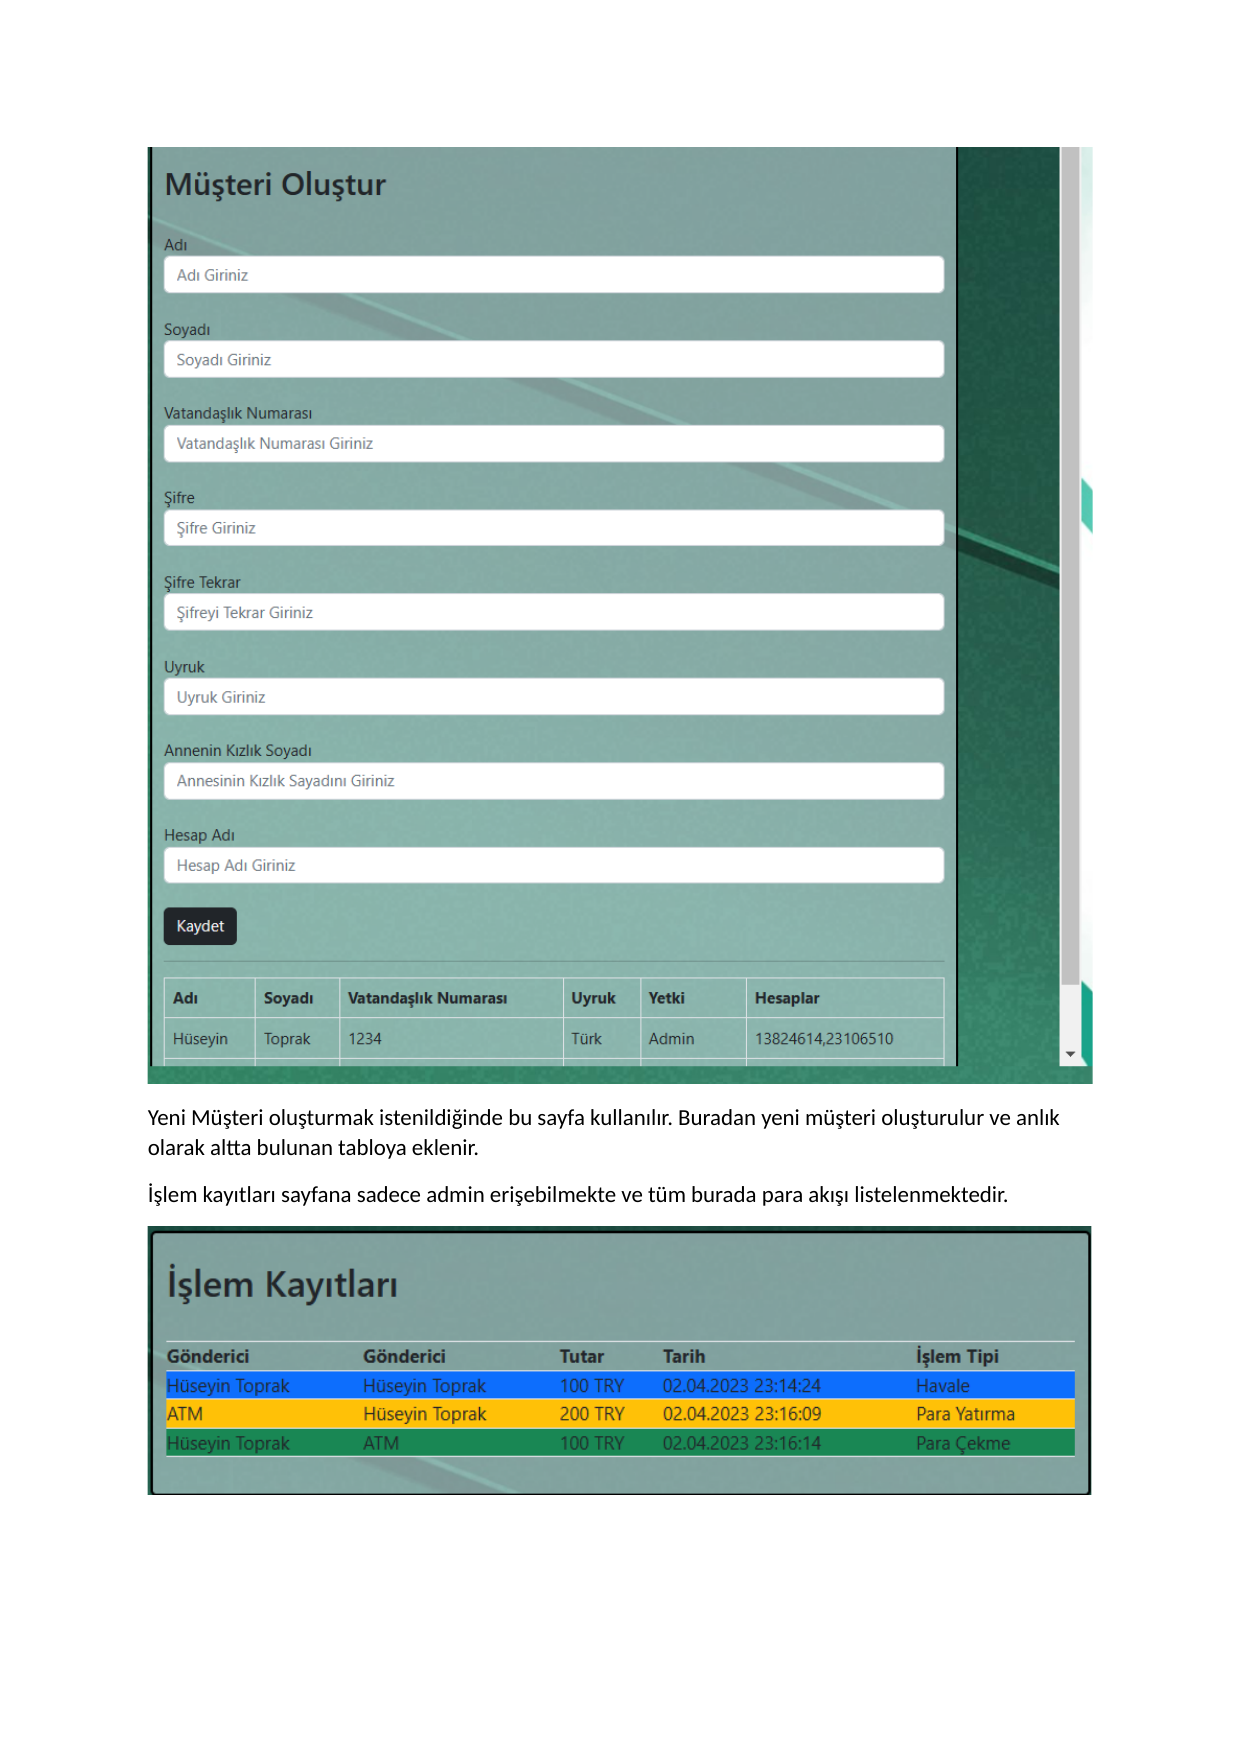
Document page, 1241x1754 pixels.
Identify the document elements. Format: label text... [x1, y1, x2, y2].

picture [147, 1226, 1092, 1495]
text İşlem kayıtları sayfana sadece admin erişebilmekte ve tüm burada para akışı listelenmektedir. [148, 1180, 1093, 1208]
text Yeni Müşteri oluşturmak istenildiğinde bu sayfa kullanılır. Buradan yeni müşteri oluşturulur ve anlık olarak altta bulunan tabloya eklenir. [148, 1103, 1093, 1161]
picture [147, 147, 1093, 1084]
